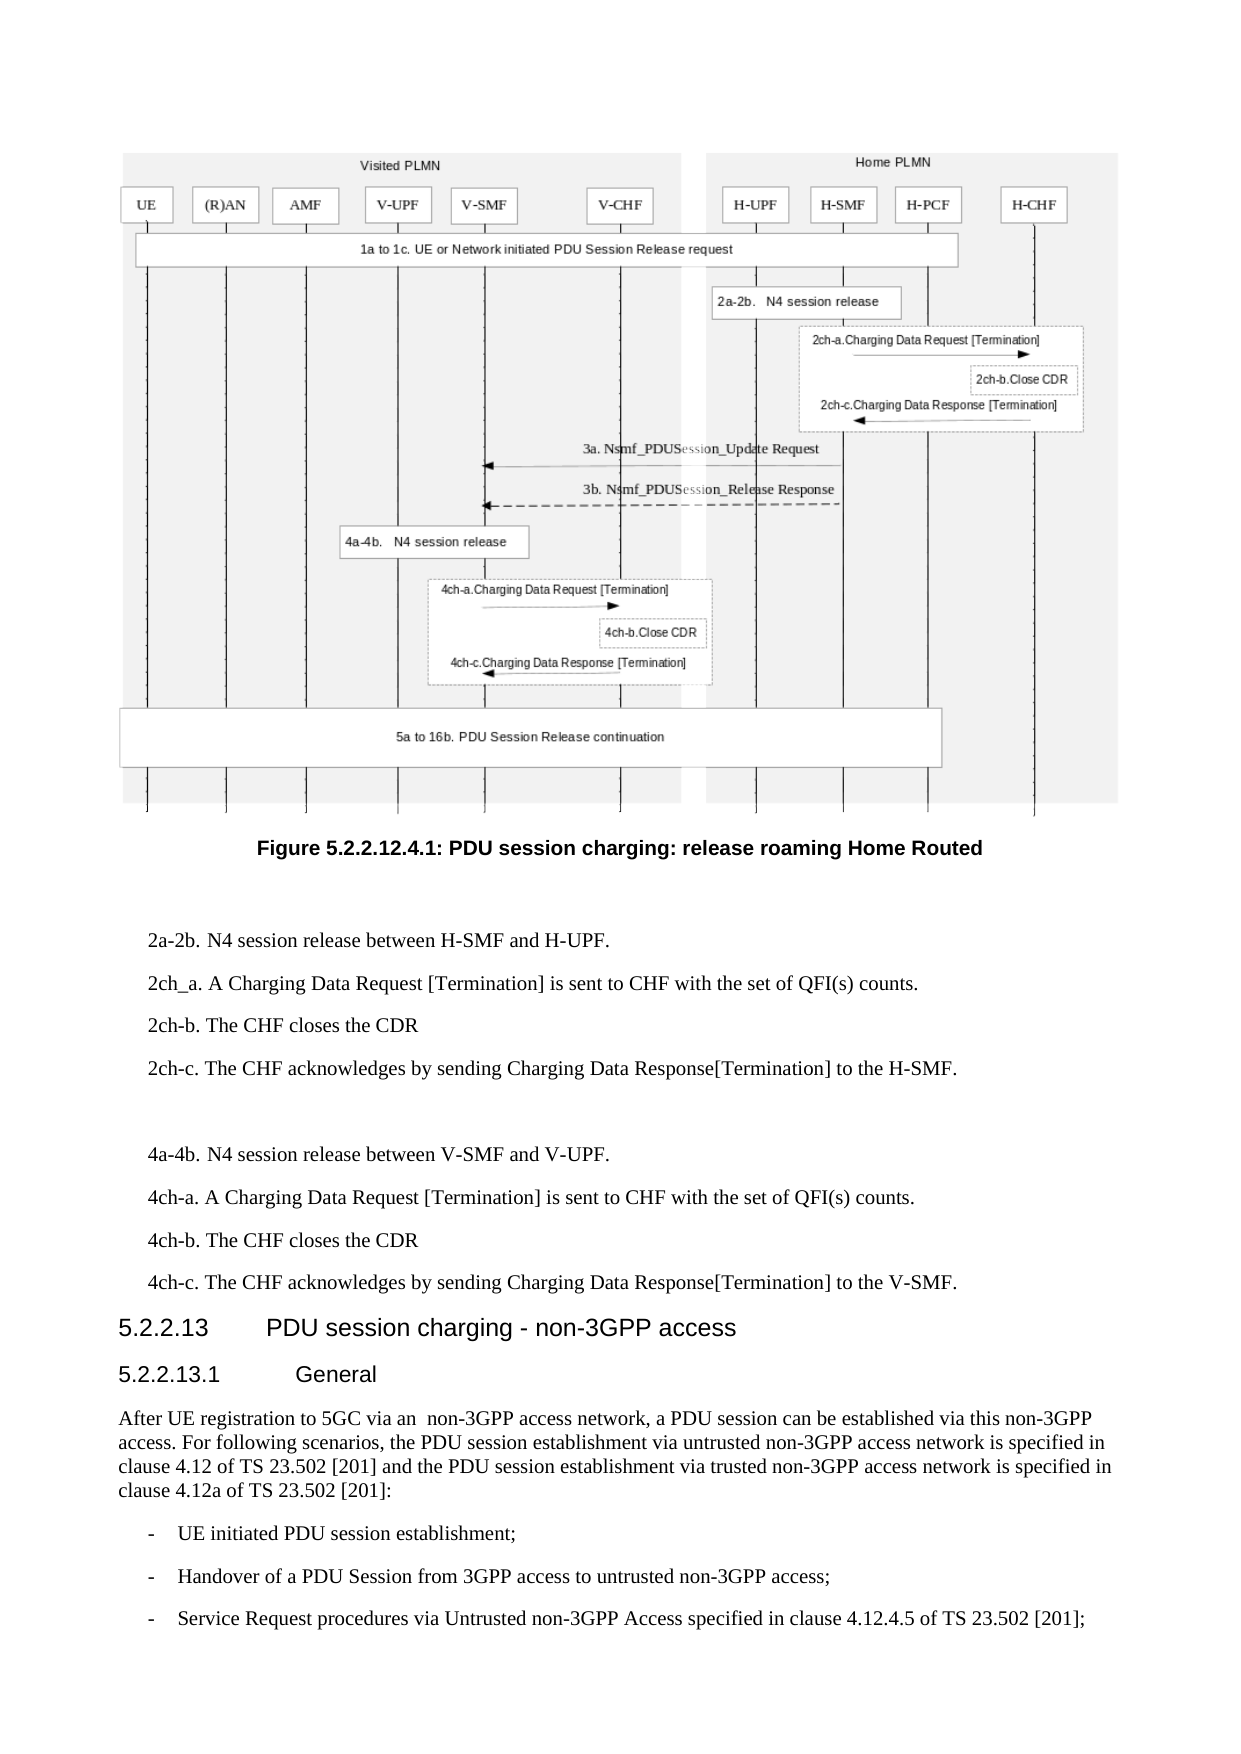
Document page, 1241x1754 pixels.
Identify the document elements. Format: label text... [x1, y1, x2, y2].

text 2ch_a. A Charging Data Request [Termination] is sent to CHF with the set of QFI(s) counts. [148, 971, 1122, 995]
text After UE registration to 5GC via an non-3GPP access network, a PDU session can be established via this non-3GPP access. For following scenarios, the PDU session establishment via untrusted non-3GPP access network is specified in clause 4.12 of TS 23.502 [201] and the PDU session establishment via trusted non-3GPP access network is specified in clause 4.12a of TS 23.502 [201]: [118, 1406, 1122, 1502]
text - UE initiated PDU session establishment; [148, 1521, 1122, 1545]
text 4ch-b. The CHF closes the CDR [148, 1227, 1122, 1252]
text 4ch-a. A Charging Data Request [Termination] is sent to CHF with the set of QFI(s) counts. [148, 1185, 1122, 1209]
text Figure 5.2.2.12.4.1: PDU session charging: release roaming Home Routed [118, 836, 1122, 860]
text 2ch-b. The CHF closes the CDR [148, 1013, 1122, 1037]
text 4ch-c. The CHF acknowledges by sending Charging Data Response[Termination] to the V-SMF. [148, 1270, 1122, 1294]
subtitle 5.2.2.13 PDU session charging - non-3GPP access [118, 1313, 1122, 1342]
text - Handover of a PDU Session from 3GPP access to untrusted non-3GPP access; [148, 1563, 1122, 1588]
subtitle 5.2.2.13.1 General [118, 1361, 1122, 1387]
text 4a-4b. N4 session release between V-SMF and V-UPF. [148, 1142, 1122, 1166]
text - Service Request procedures via Untrusted non-3GPP Access specified in clause 4.12.4.5 of TS 23.502 [201]; [148, 1606, 1122, 1630]
text 2ch-c. The CHF acknowledges by sending Charging Data Response[Termination] to the H-SMF. [148, 1056, 1122, 1080]
text 2a-2b. N4 session release between H-SMF and H-UPF. [148, 928, 1122, 952]
